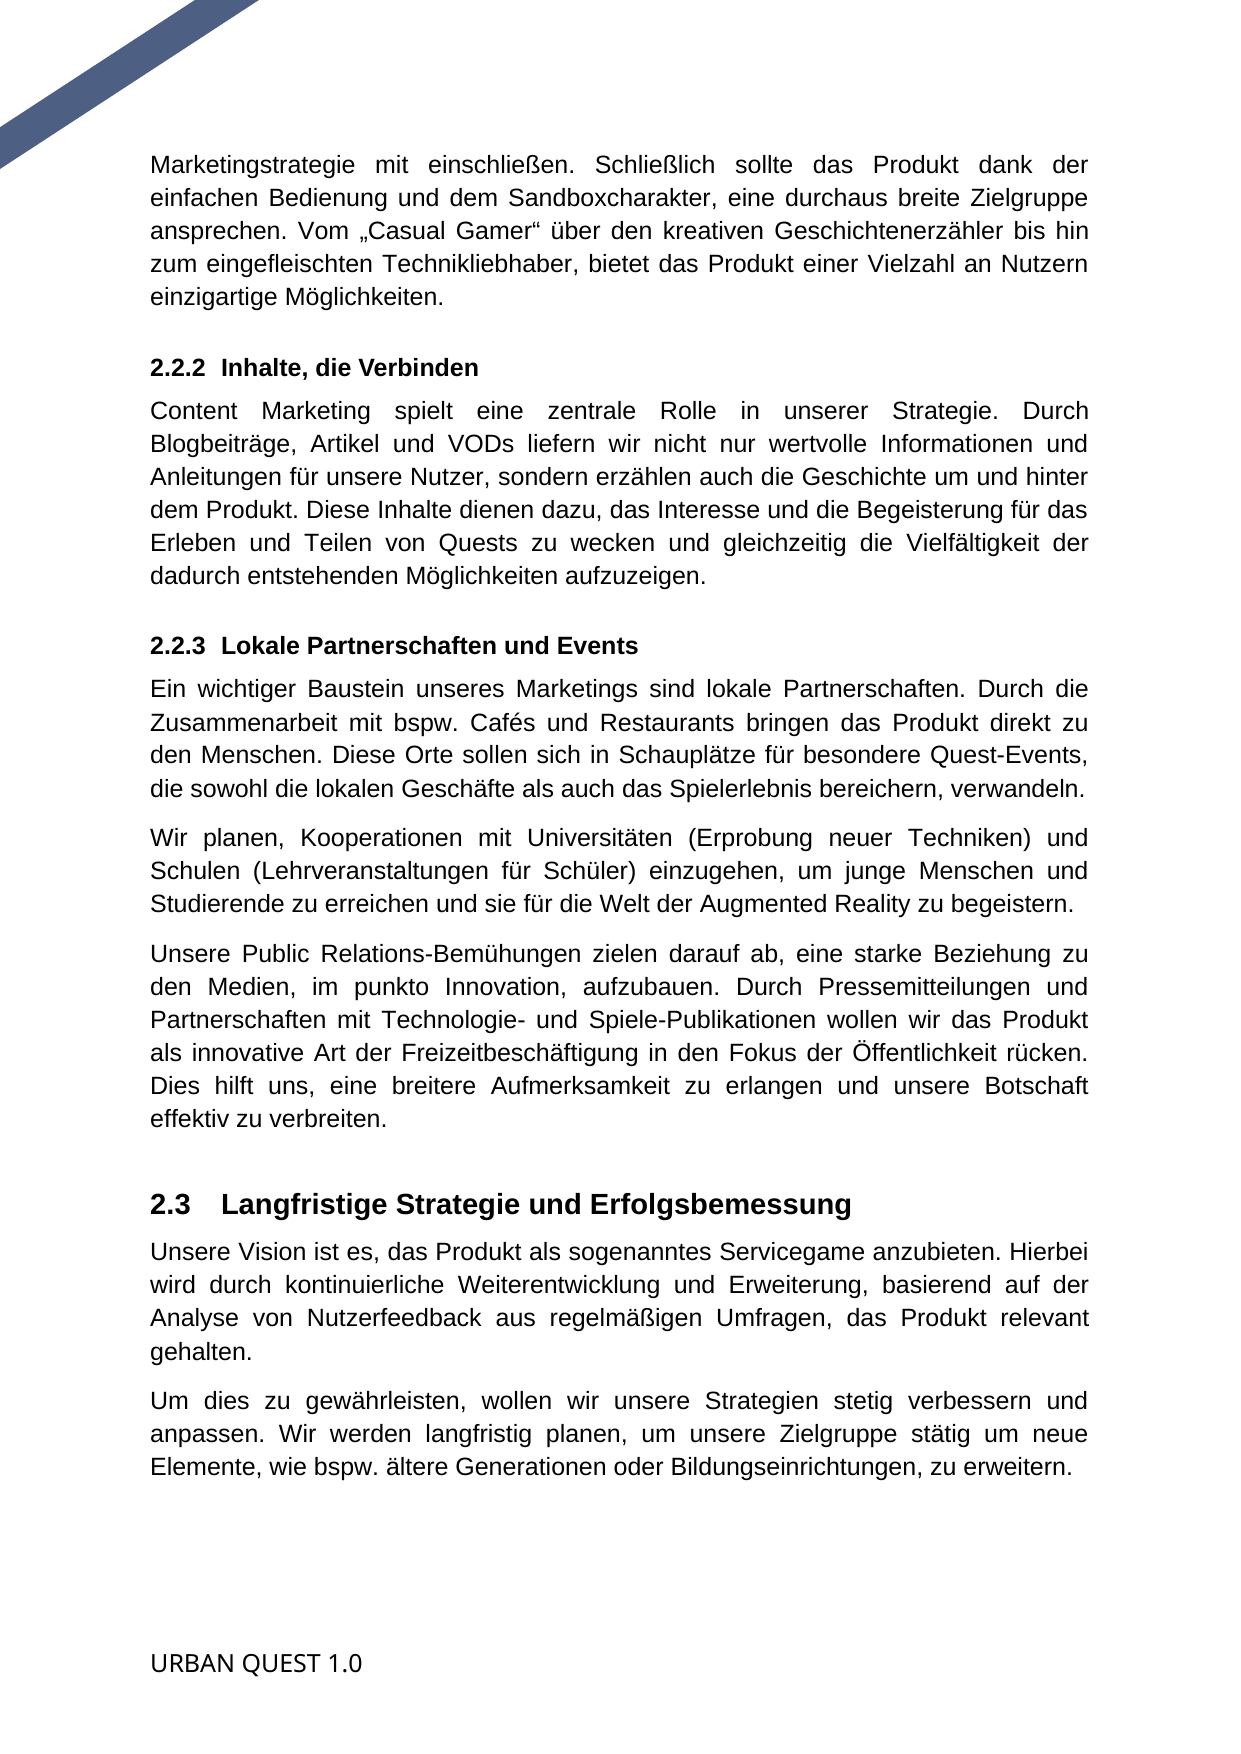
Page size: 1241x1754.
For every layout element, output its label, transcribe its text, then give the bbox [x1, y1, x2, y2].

subtitle Langfristige Strategie und Erfolgsbemessung [150, 1187, 1090, 1221]
text Ein wichtiger Baustein unseres Marketings sind lokale Partnerschaften. Durch die Zusammenarbeit mit bspw. Cafés und Restaurants bringen das Produkt direkt zu den Menschen. Diese Orte sollen sich in Schauplätze für besondere Quest-Events, die sowohl die lokalen Geschäfte als auch das Spielerlebnis bereichern, verwandeln. [150, 674, 1090, 802]
subtitle Lokale Partnerschaften und Events [150, 631, 1090, 660]
text Content Marketing spielt eine zentrale Rolle in unserer Strategie. Durch Blogbeiträge, Artikel und VODs liefern wir nicht nur wertvolle Informationen und Anleitungen für unsere Nutzer, sondern erzählen auch die Geschichte um und hinter dem Produkt. Diese Inhalte dienen dazu, das Interesse und die Begeisterung für das Erleben und Teilen von Quests zu wecken und gleichzeitig die Vielfältigkeit der dadurch entstehenden Möglichkeiten aufzuzeigen. [150, 396, 1090, 589]
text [150, 150, 1090, 311]
text Unsere Vision ist es, das Produkt als sogenanntes Servicegame anzubieten. Hierbei wird durch kontinuierliche Weiterentwicklung und Erweiterung, basierend auf der Analyse von Nutzerfeedback aus regelmäßigen Umfragen, das Produkt relevant gehalten. [150, 1237, 1090, 1365]
text Unsere Public Relations-Bemühungen zielen darauf ab, eine starke Beziehung zu den Medien, im punkto Innovation, aufzubauen. Durch Pressemitteilungen und Partnerschaften mit Technologie- und Spiele-Publikationen wollen wir das Produkt als innovative Art der Freizeitbeschäftigung in den Fokus der Öffentlichkeit rücken. Dies hilft uns, eine breitere Aufmerksamkeit zu erlangen und unsere Botschaft effektiv zu verbreiten. [150, 939, 1090, 1133]
text Um dies zu gewährleisten, wollen wir unsere Strategien stetig verbessern und anpassen. Wir werden langfristig planen, um unsere Zielgruppe stätig um neue Elemente, wie bspw. ältere Generationen oder Bildungseinrichtungen, zu erweitern. [150, 1386, 1090, 1481]
subtitle Inhalte, die Verbinden [150, 353, 1090, 381]
text Wir planen, Kooperationen mit Universitäten (Erprobung neuer Techniken) und Schulen (Lehrveranstaltungen für Schüler) einzugehen, um junge Menschen und Studierende zu erreichen und sie für die Welt der Augmented Reality zu begeistern. [150, 823, 1090, 918]
